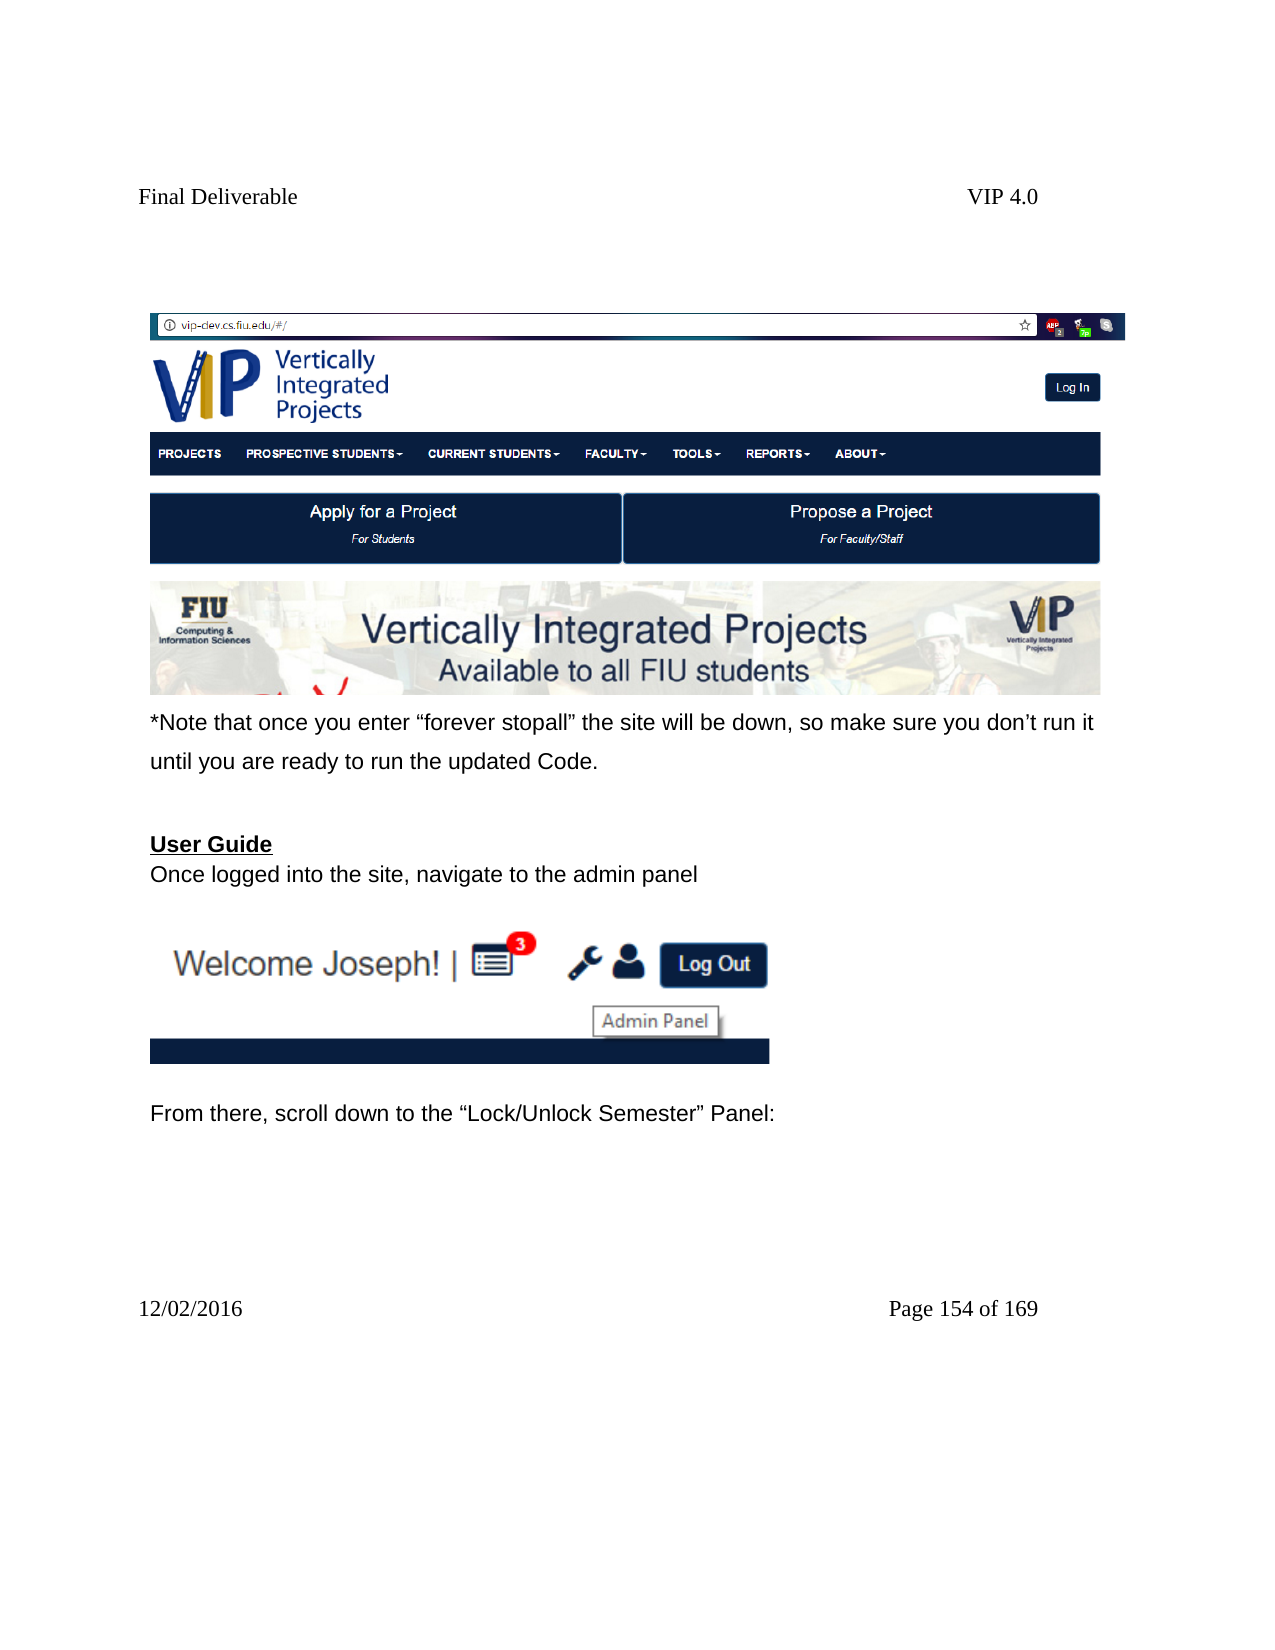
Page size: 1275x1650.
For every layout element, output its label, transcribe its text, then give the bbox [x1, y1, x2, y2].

text From there, scroll down to the “Lock/Unlock Semester” Panel: [150, 1100, 1125, 1127]
text User Guide [150, 831, 1125, 857]
picture [150, 891, 804, 1064]
text Once logged into the site, navigate to the admin panel [150, 861, 1125, 887]
text *Note that once you enter “forever stopall” the site will be down, so make sure you don’t run it until you are ready to run the updated Code. [150, 709, 1125, 774]
picture [150, 313, 1125, 695]
